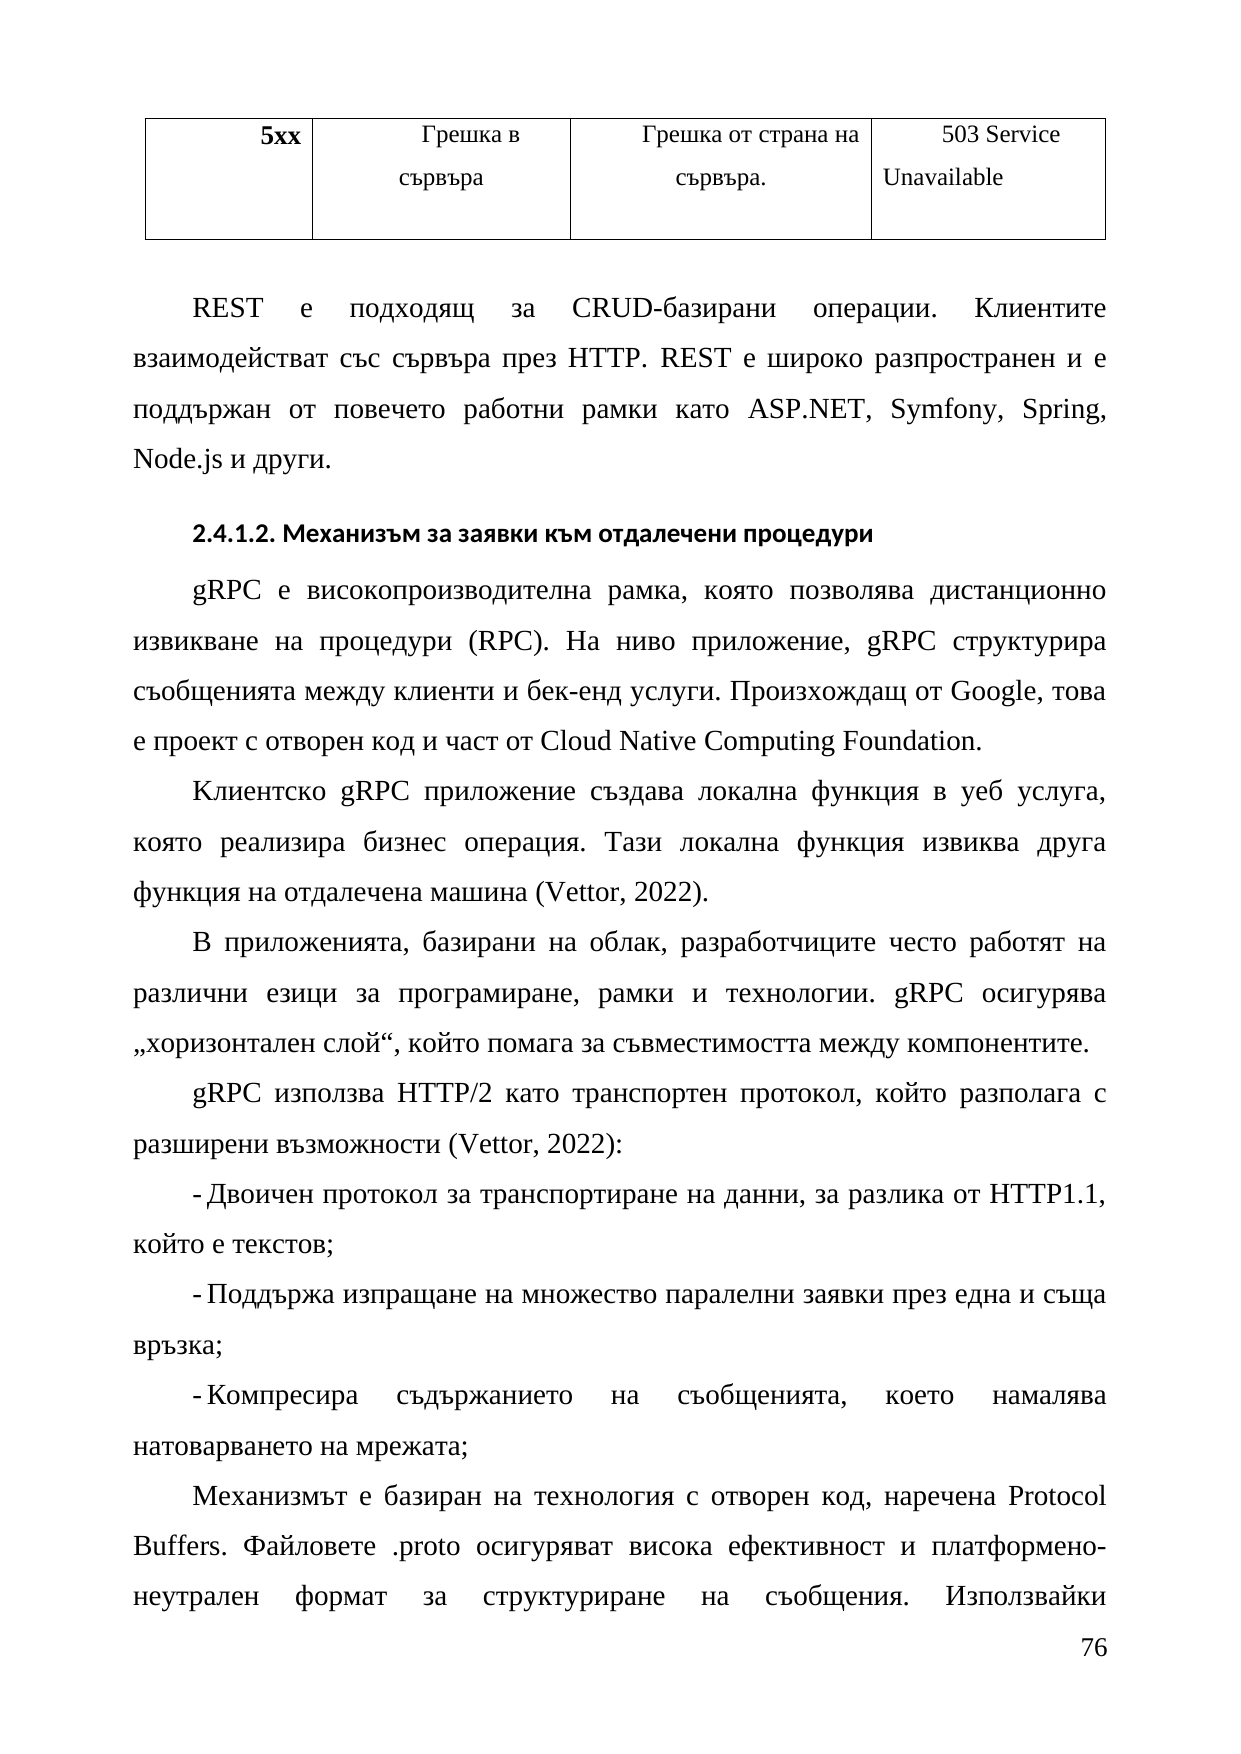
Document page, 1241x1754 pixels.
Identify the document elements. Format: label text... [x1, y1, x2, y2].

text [133, 1478, 1107, 1612]
subtitle 2.4.1.2. Механизъм за заявки към отдалечени процедури [133, 517, 1107, 549]
table_cell 503 Service Unavailable [872, 119, 1105, 239]
text gRPC е високопроизводителна рамка, която позволява дистанционно извикване на процедури (RPC). На ниво приложение, gRPC структурира съобщенията между клиенти и бек-енд услуги. Произхождащ от Google, това е проект с отворен код и част от Cloud Native Computing Foundation. [133, 572, 1107, 757]
text В приложенията, базирани на облак, разработчиците често работят на различни езици за програмиране, рамки и технологии. gRPC осигурява „хоризонтален слой“, който помага за съвместимостта между компонентите. [133, 924, 1107, 1059]
text - Компресира съдържанието на съобщенията, което намалява натоварването на мрежата; [133, 1377, 1107, 1461]
text - Двоичен протокол за транспортиране на данни, за разлика от HTTP1.1, който е текстов; [133, 1176, 1107, 1260]
table_cell Грешка в сървъра [313, 119, 570, 239]
text gRPC използва HTTP/2 като транспортен протокол, който разполага с разширени възможности (Vettor, 2022): [133, 1075, 1107, 1159]
text REST е подходящ за CRUD-базирани операции. Клиентите взаимодействат със сървъра през HTTP. REST е широко разпространен и е поддържан от повечето работни рамки като ASP.NET, Symfony, Spring, Node.js и други. [133, 290, 1107, 475]
table_cell Грешка от страна на сървъра. [571, 119, 871, 239]
table_cell 5xx [146, 119, 312, 239]
text Kлиентско gRPC приложение създава локална функция в уеб услуга, която реализира бизнес операция. Тази локална функция извиква друга функция на отдалечена машина (Vettor, 2022). [133, 773, 1107, 908]
text - Поддържа изпращане на множество паралелни заявки през една и съща връзка; [133, 1277, 1107, 1361]
